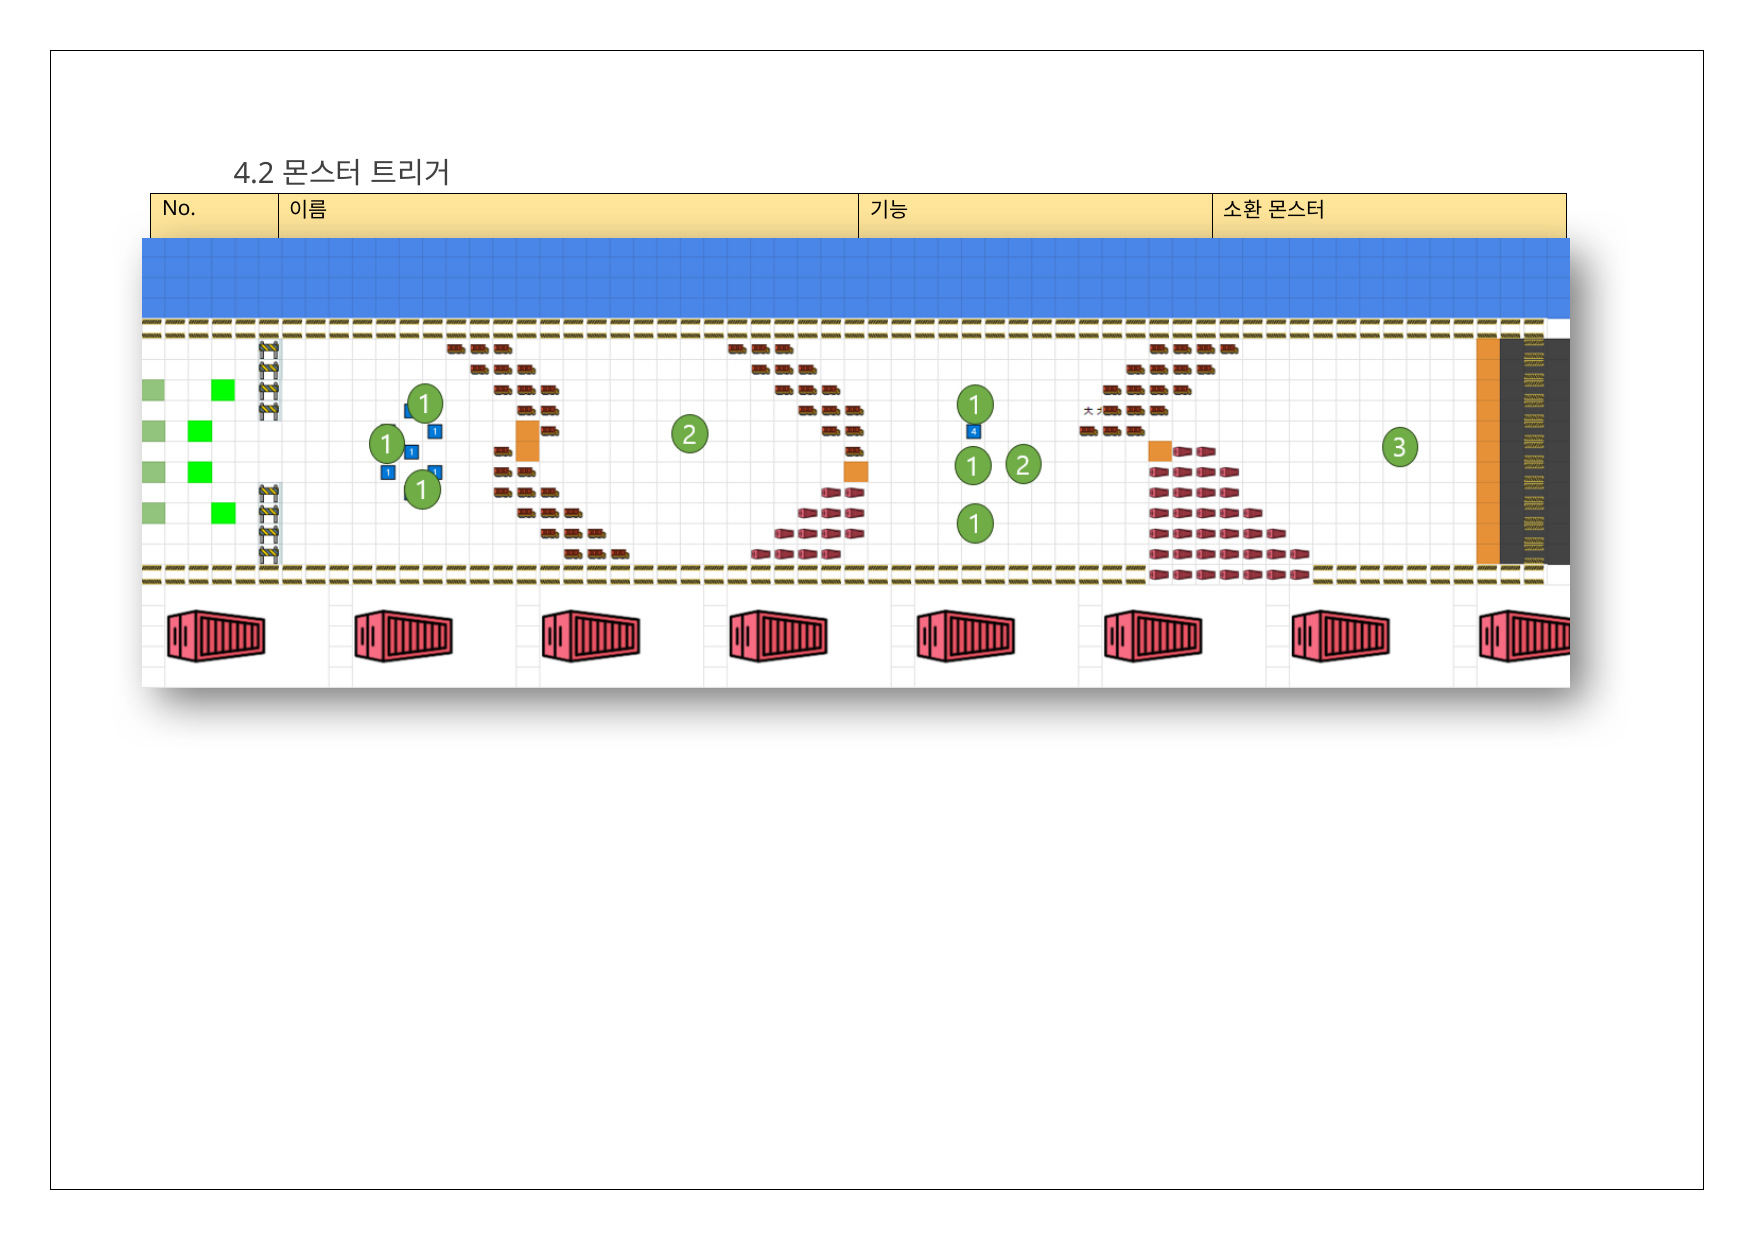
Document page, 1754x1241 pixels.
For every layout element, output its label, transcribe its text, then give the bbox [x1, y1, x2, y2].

picture [142, 238, 1570, 688]
table_header 이름 [279, 194, 858, 220]
table_header No. [151, 194, 278, 229]
table_header 기능 [859, 194, 1212, 220]
subtitle 4.2 몬스터 트리거 [150, 150, 1577, 192]
table_header 소환 몬스터 [1213, 194, 1566, 221]
